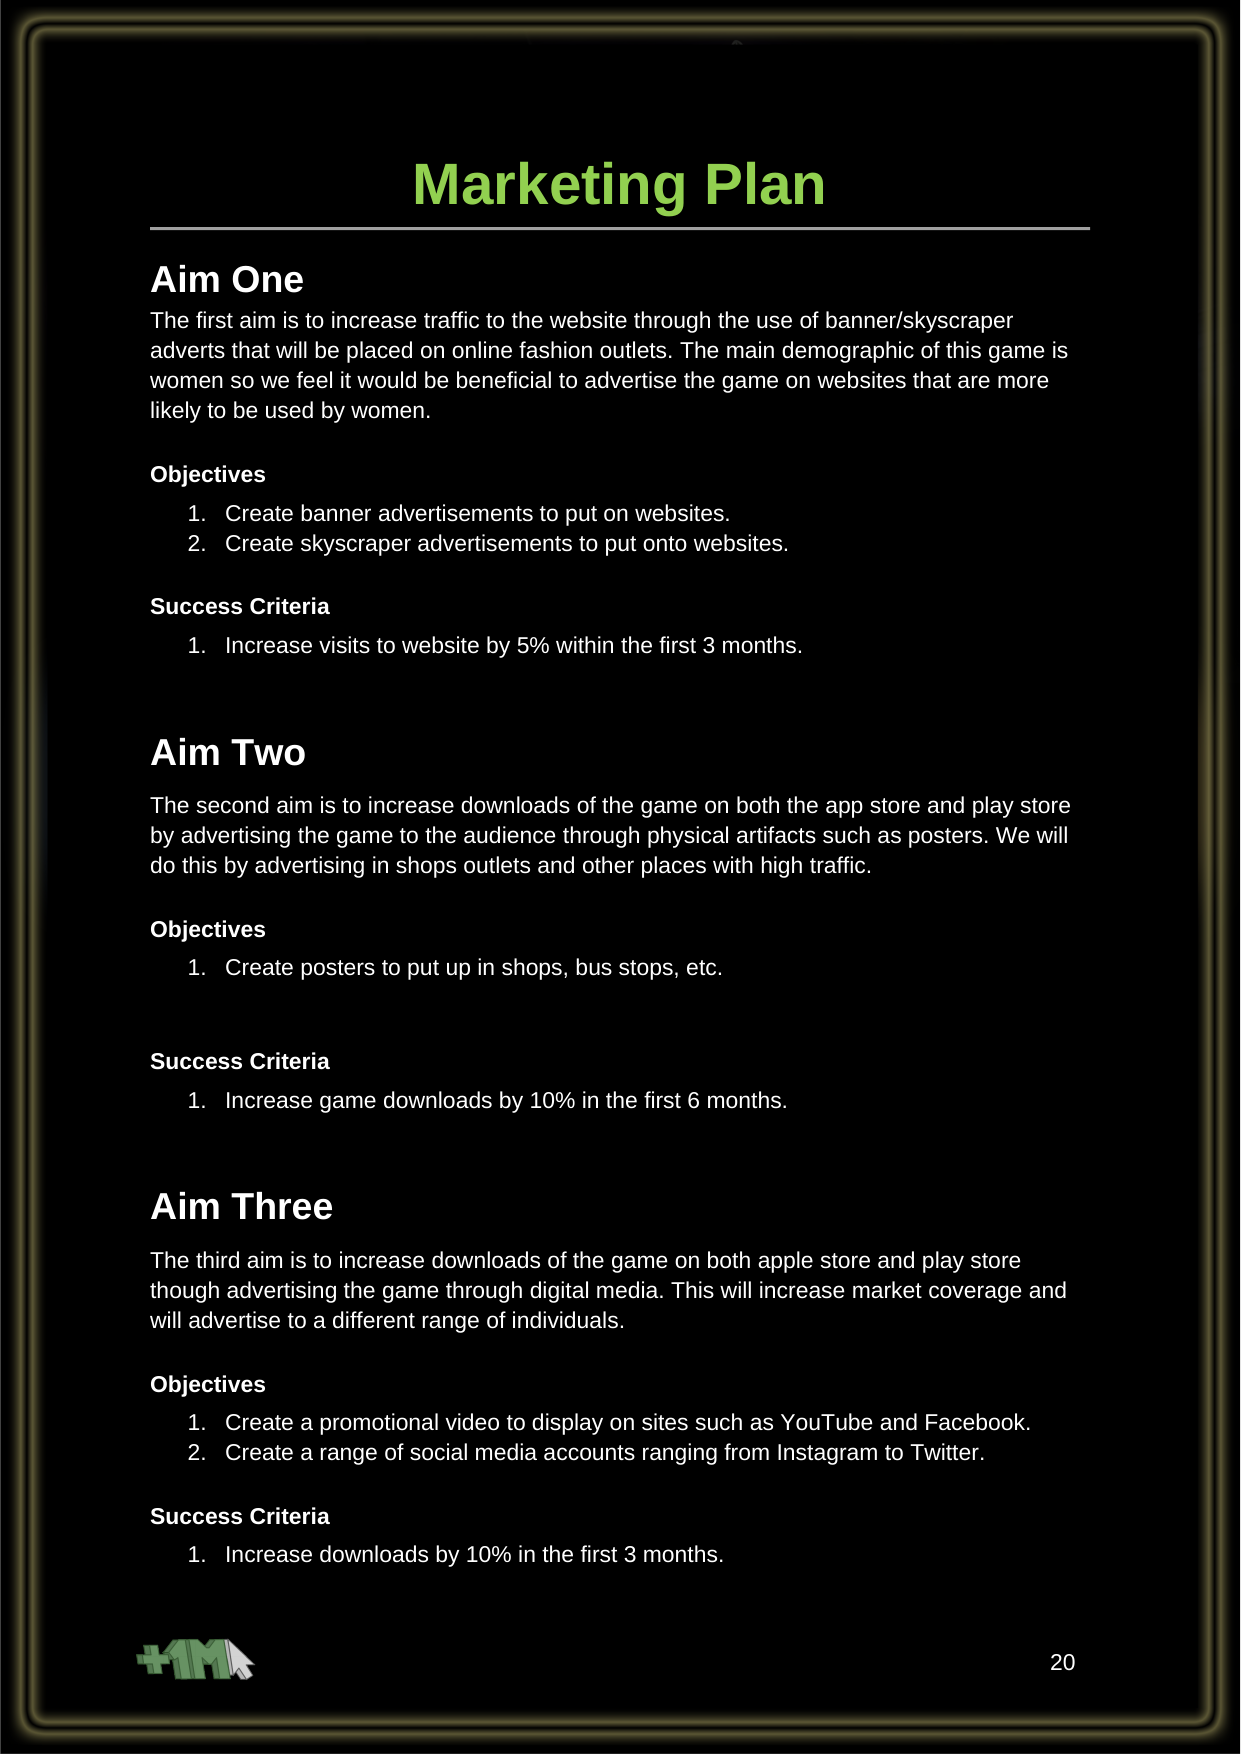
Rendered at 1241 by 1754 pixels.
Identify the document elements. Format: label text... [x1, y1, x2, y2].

list Increase visits to website by 5% within the first 3 months. [187, 632, 1090, 658]
text Marketing Plan [150, 150, 1090, 217]
list Create posters to put up in shops, bus stops, etc. [187, 954, 1090, 981]
subtitle Aim Two [150, 730, 1090, 773]
subtitle Success Criteria [150, 1048, 1090, 1074]
list Increase downloads by 10% in the first 3 months. [187, 1541, 1090, 1568]
text The third aim is to increase downloads of the game on both apple store and play store though advertising the game through digital media. This will increase market coverage and will advertise to a different range of individuals. [150, 1247, 1090, 1333]
subtitle Success Criteria [150, 1503, 1090, 1529]
text The first aim is to increase traffic to the website through the use of banner/skyscraper adverts that will be placed on online fashion outlets. The main demographic of this game is women so we feel it would be beneficial to advertise the game on websites that are more likely to be used by women. [150, 307, 1090, 424]
subtitle Objectives [150, 461, 1090, 487]
subtitle Objectives [150, 1371, 1090, 1397]
subtitle Objectives [150, 916, 1090, 942]
list Create a range of social media accounts ranging from Instagram to Twitter. [187, 1439, 1090, 1466]
list Create skyscraper advertisements to put onto websites. [187, 530, 1090, 556]
text The second aim is to increase downloads of the game on both the app store and play store by advertising the game to the audience through physical artifacts such as posters. We will do this by advertising in shops outlets and other places with high traffic. [150, 792, 1090, 879]
picture [0, 0, 1241, 1754]
subtitle Aim Three [150, 1184, 1090, 1228]
list Create a promotional video to display on sites such as YouTube and Facebook. [187, 1409, 1090, 1436]
subtitle Success Criteria [150, 593, 1090, 620]
text Aim One [150, 257, 1090, 300]
list Increase game downloads by 10% in the first 6 months. [187, 1087, 1090, 1113]
list Create banner advertisements to put on websites. [187, 499, 1090, 526]
